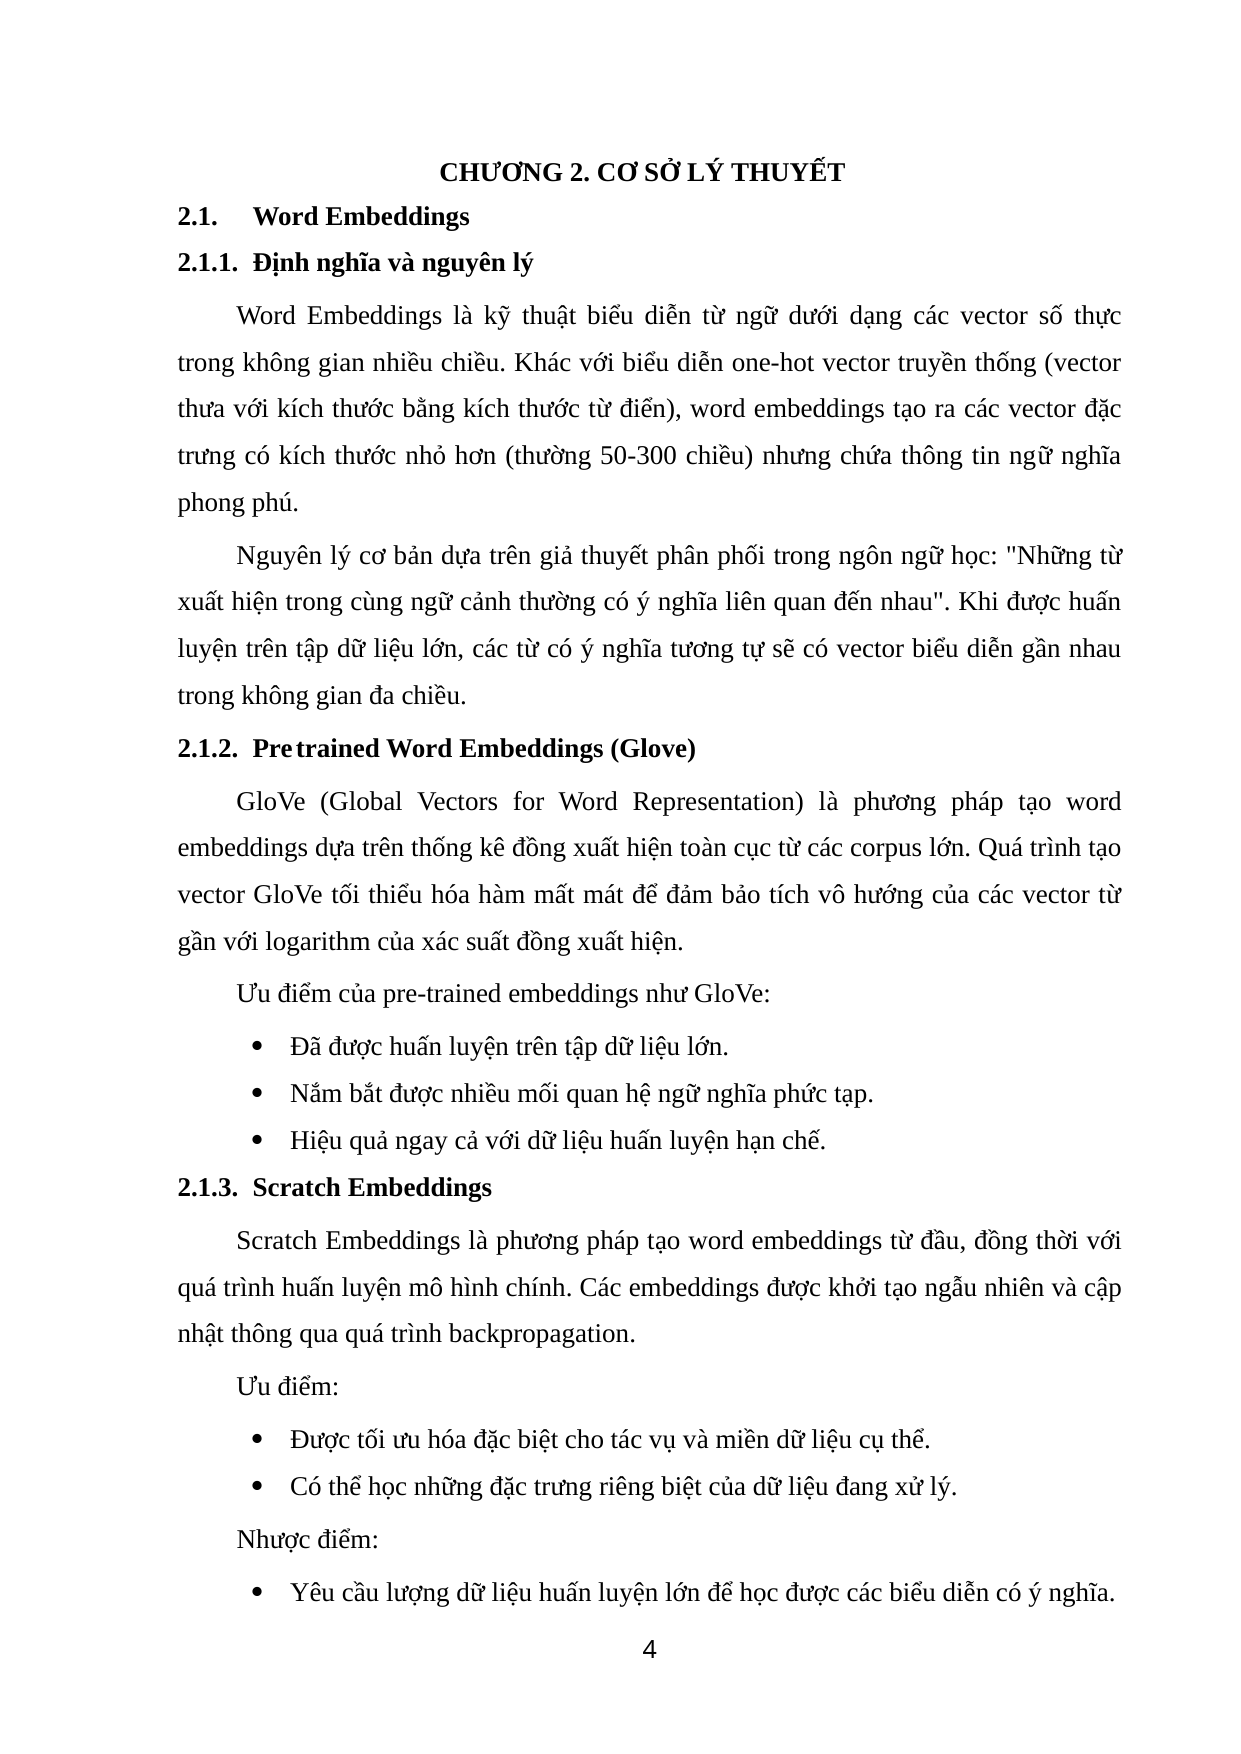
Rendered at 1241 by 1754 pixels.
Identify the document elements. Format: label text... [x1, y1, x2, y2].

list Có thể học những đặc trưng riêng biệt của dữ liệu đang xử lý. [252, 1470, 1122, 1501]
text Ưu điểm: [177, 1370, 1122, 1401]
text Scratch Embeddings là phương pháp tạo word embeddings từ đầu, đồng thời với quá trình huấn luyện mô hình chính. Các embeddings được khởi tạo ngẫu nhiên và cập nhật thông qua quá trình backpropagation. [177, 1224, 1122, 1348]
text Nhược điểm: [236, 1523, 1122, 1554]
text Ưu điểm của pre-trained embeddings như GloVe: [177, 978, 1122, 1009]
list Yêu cầu lượng dữ liệu huấn luyện lớn để học được các biểu diễn có ý nghĩa. [252, 1576, 1122, 1607]
list Định nghĩa và nguyên lý [177, 246, 1122, 277]
list Scratch Embeddings [177, 1171, 1122, 1202]
list Hiệu quả ngay cả với dữ liệu huấn luyện hạn chế. [252, 1124, 1122, 1156]
text Word Embeddings là kỹ thuật biểu diễn từ ngữ dưới dạng các vector số thực trong không gian nhiều chiều. Khác với biểu diễn one-hot vector truyền thống (vector thưa với kích thước bằng kích thước từ điển), word embeddings tạo ra các vector đặc trưng có kích thước nhỏ hơn (thường 50-300 chiều) nhưng chứa thông tin ngữ nghĩa phong phú. [177, 299, 1122, 517]
subtitle CHƯƠNG 2. CƠ SỞ LÝ THUYẾT [177, 156, 1107, 187]
list Pre trained Word Embeddings (Glove) [177, 732, 1122, 763]
list Word Embeddings [177, 200, 1122, 231]
text GloVe (Global Vectors for Word Representation) là phương pháp tạo word embeddings dựa trên thống kê đồng xuất hiện toàn cục từ các corpus lớn. Quá trình tạo vector GloVe tối thiểu hóa hàm mất mát để đảm bảo tích vô hướng của các vector từ gần với logarithm của xác suất đồng xuất hiện. [177, 785, 1122, 956]
list Nắm bắt được nhiều mối quan hệ ngữ nghĩa phức tạp. [252, 1077, 1122, 1109]
list Đã được huấn luyện trên tập dữ liệu lớn. [252, 1031, 1122, 1062]
text Nguyên lý cơ bản dựa trên giả thuyết phân phối trong ngôn ngữ học: "Những từ xuất hiện trong cùng ngữ cảnh thường có ý nghĩa liên quan đến nhau". Khi được huấn luyện trên tập dữ liệu lớn, các từ có ý nghĩa tương tự sẽ có vector biểu diễn gần nhau trong không gian đa chiều. [177, 539, 1122, 710]
list Được tối ưu hóa đặc biệt cho tác vụ và miền dữ liệu cụ thể. [252, 1423, 1122, 1454]
